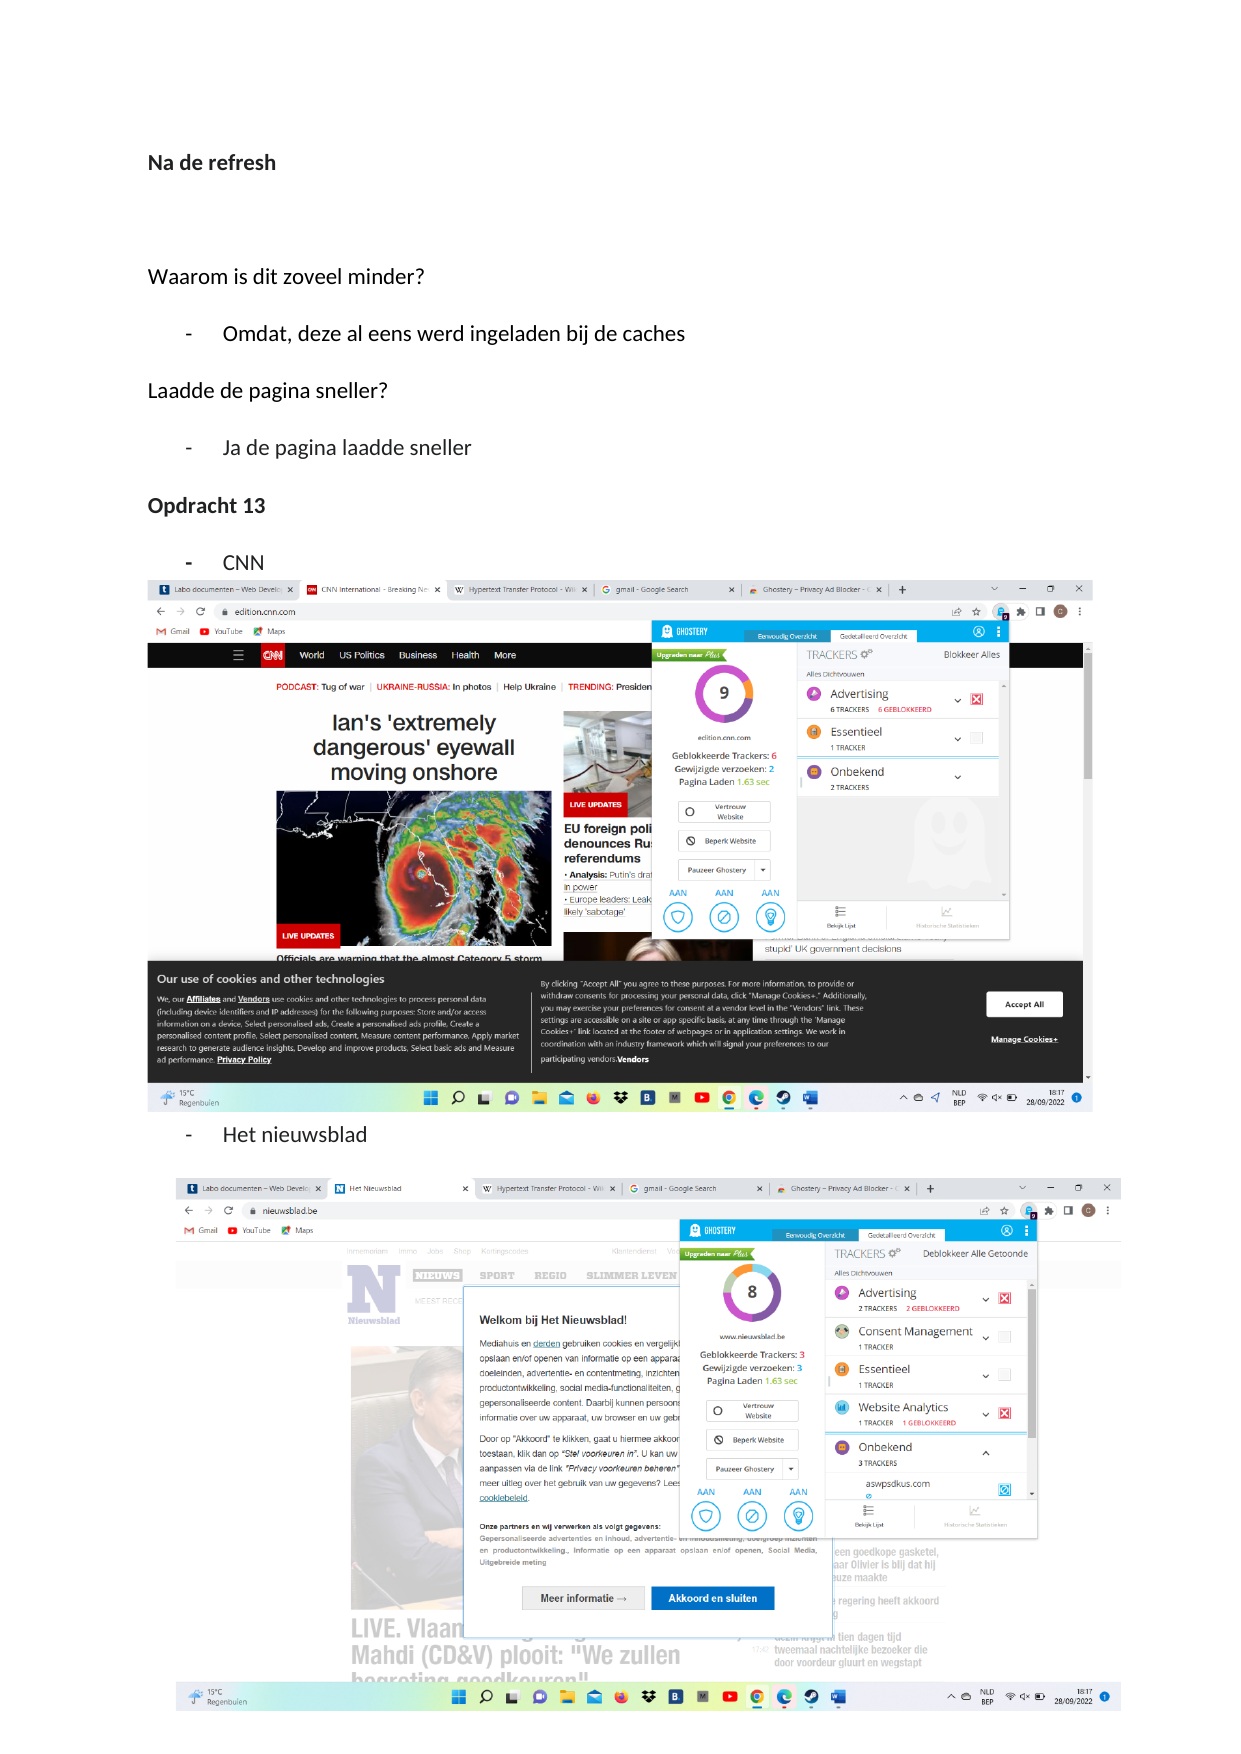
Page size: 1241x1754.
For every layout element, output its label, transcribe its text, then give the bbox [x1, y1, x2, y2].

list Ja de pagina laadde sneller [185, 433, 1093, 462]
text Na de refresh [148, 148, 1093, 176]
text Waarom is dit zoveel minder? [148, 262, 1093, 290]
picture [175, 1178, 1121, 1711]
list Omdat, deze al eens werd ingeladen bij de caches [185, 319, 1093, 347]
picture [147, 580, 1093, 1112]
text Opdracht 13 [148, 491, 1093, 519]
list CNN [185, 548, 1093, 576]
list Het nieuwsblad [185, 1120, 1093, 1148]
text Laadde de pagina sneller? [148, 376, 1093, 404]
